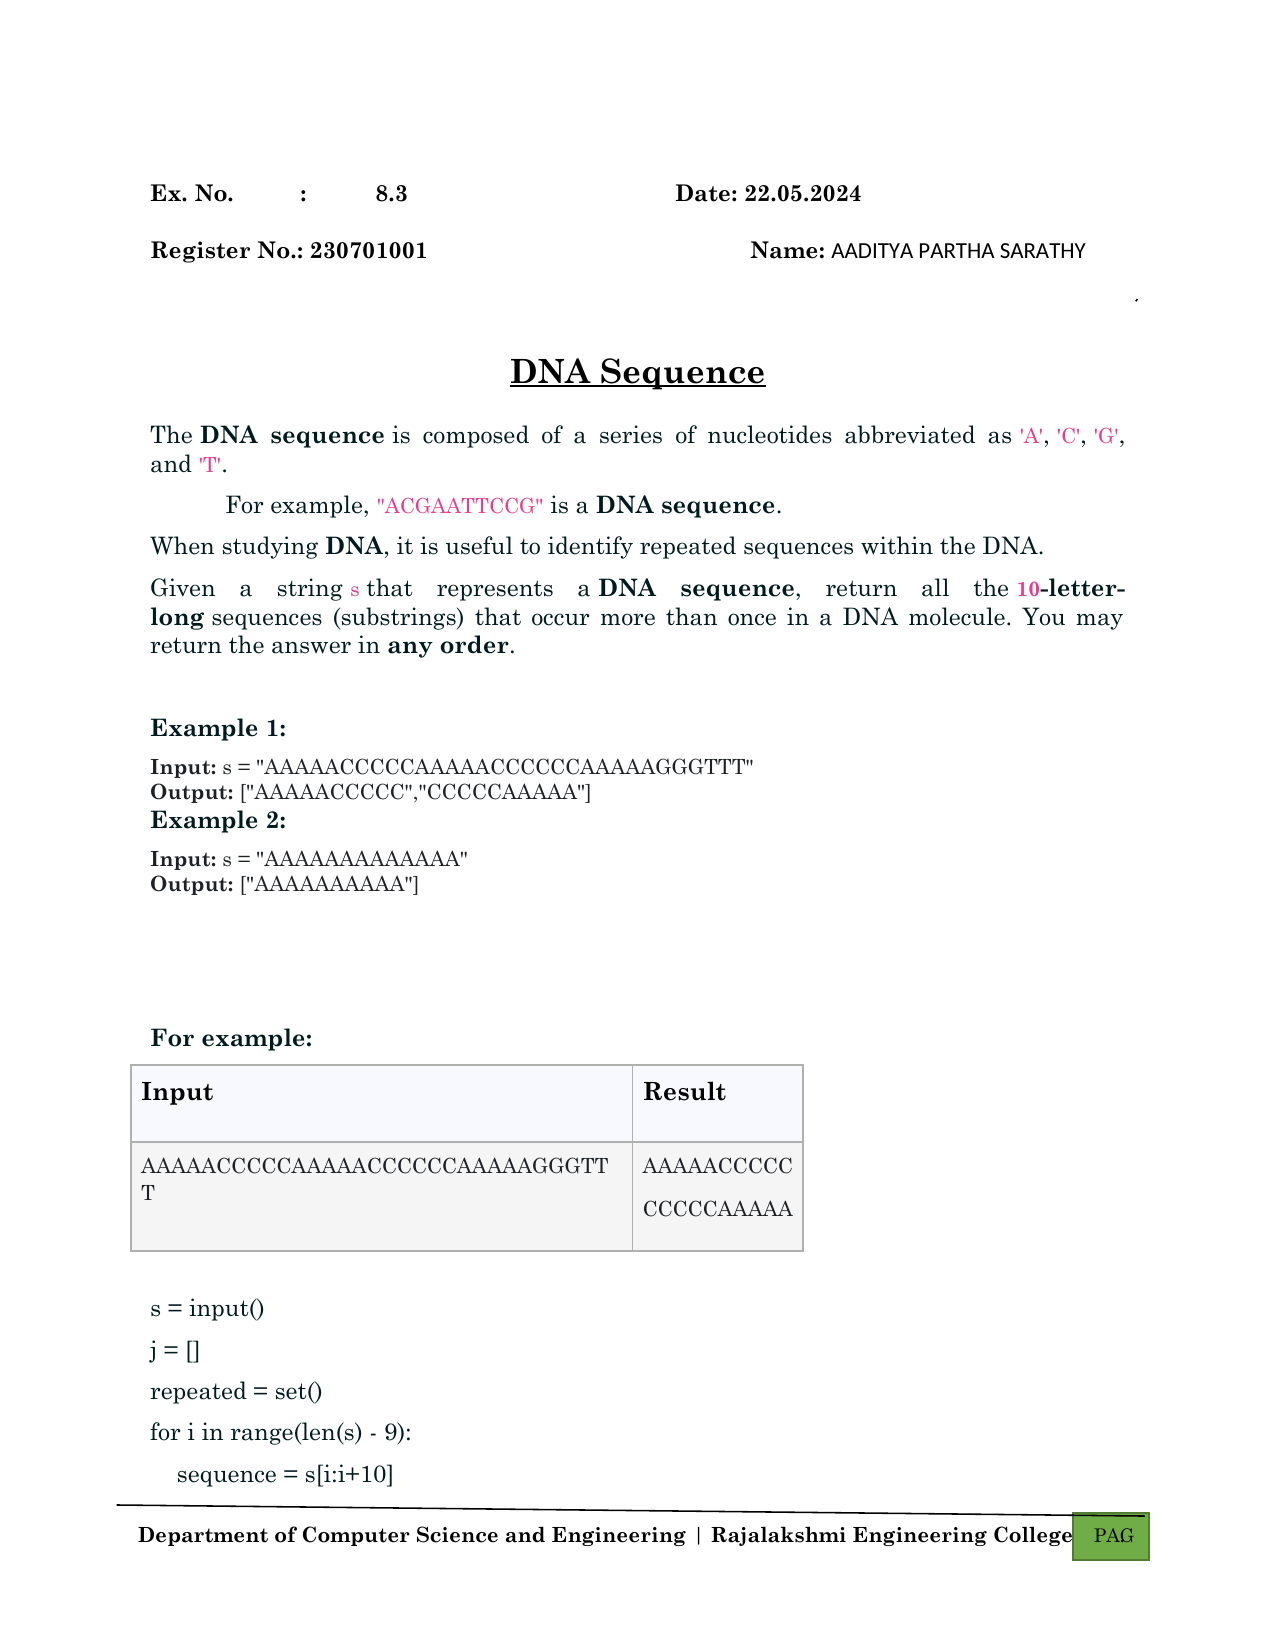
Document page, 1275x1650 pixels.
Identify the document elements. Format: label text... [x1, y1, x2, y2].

text Output: ["AAAAAAAAAA"] [150, 871, 1125, 896]
text Register No.: 230701001 Name: AADITYA PARTHA SARATHY [150, 236, 1125, 264]
text When studying DNA, it is useful to identify repeated sequences within the DNA. [150, 531, 1125, 560]
text DNA Sequence [150, 350, 1125, 390]
text Input: s = "AAAAACCCCCAAAAACCCCCCAAAAAGGGTTT" [150, 754, 1125, 779]
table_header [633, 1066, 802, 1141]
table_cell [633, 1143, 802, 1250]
text The DNA sequence is composed of a series of nucleotides abbreviated as 'A', 'C', 'G', and 'T'. [150, 419, 1125, 477]
text s = input() [150, 1293, 1125, 1322]
text Ex. No. : 8.3 Date: 22.05.2024 [150, 179, 1125, 207]
text For example: [150, 1023, 1125, 1052]
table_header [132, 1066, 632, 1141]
text sequence = s[i:i+10] [150, 1458, 1125, 1487]
text Input: s = "AAAAAAAAAAAAA" [150, 846, 1125, 871]
text For example, "ACGAATTCCG" is a DNA sequence. [150, 490, 1125, 518]
text Given a string s that represents a DNA sequence, return all the 10-letter-long sequences (substrings) that occur more than once in a DNA molecule. You may return the answer in any order. [150, 572, 1125, 659]
text Output: ["AAAAACCCCC","CCCCCAAAAA"] [150, 779, 1125, 804]
text Example 2: [150, 804, 1125, 833]
text repeated = set() [150, 1376, 1125, 1405]
text Example 1: [150, 713, 1125, 742]
text for i in range(len(s) - 9): [150, 1417, 1125, 1446]
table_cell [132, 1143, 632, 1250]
text j = [] [150, 1334, 1125, 1363]
